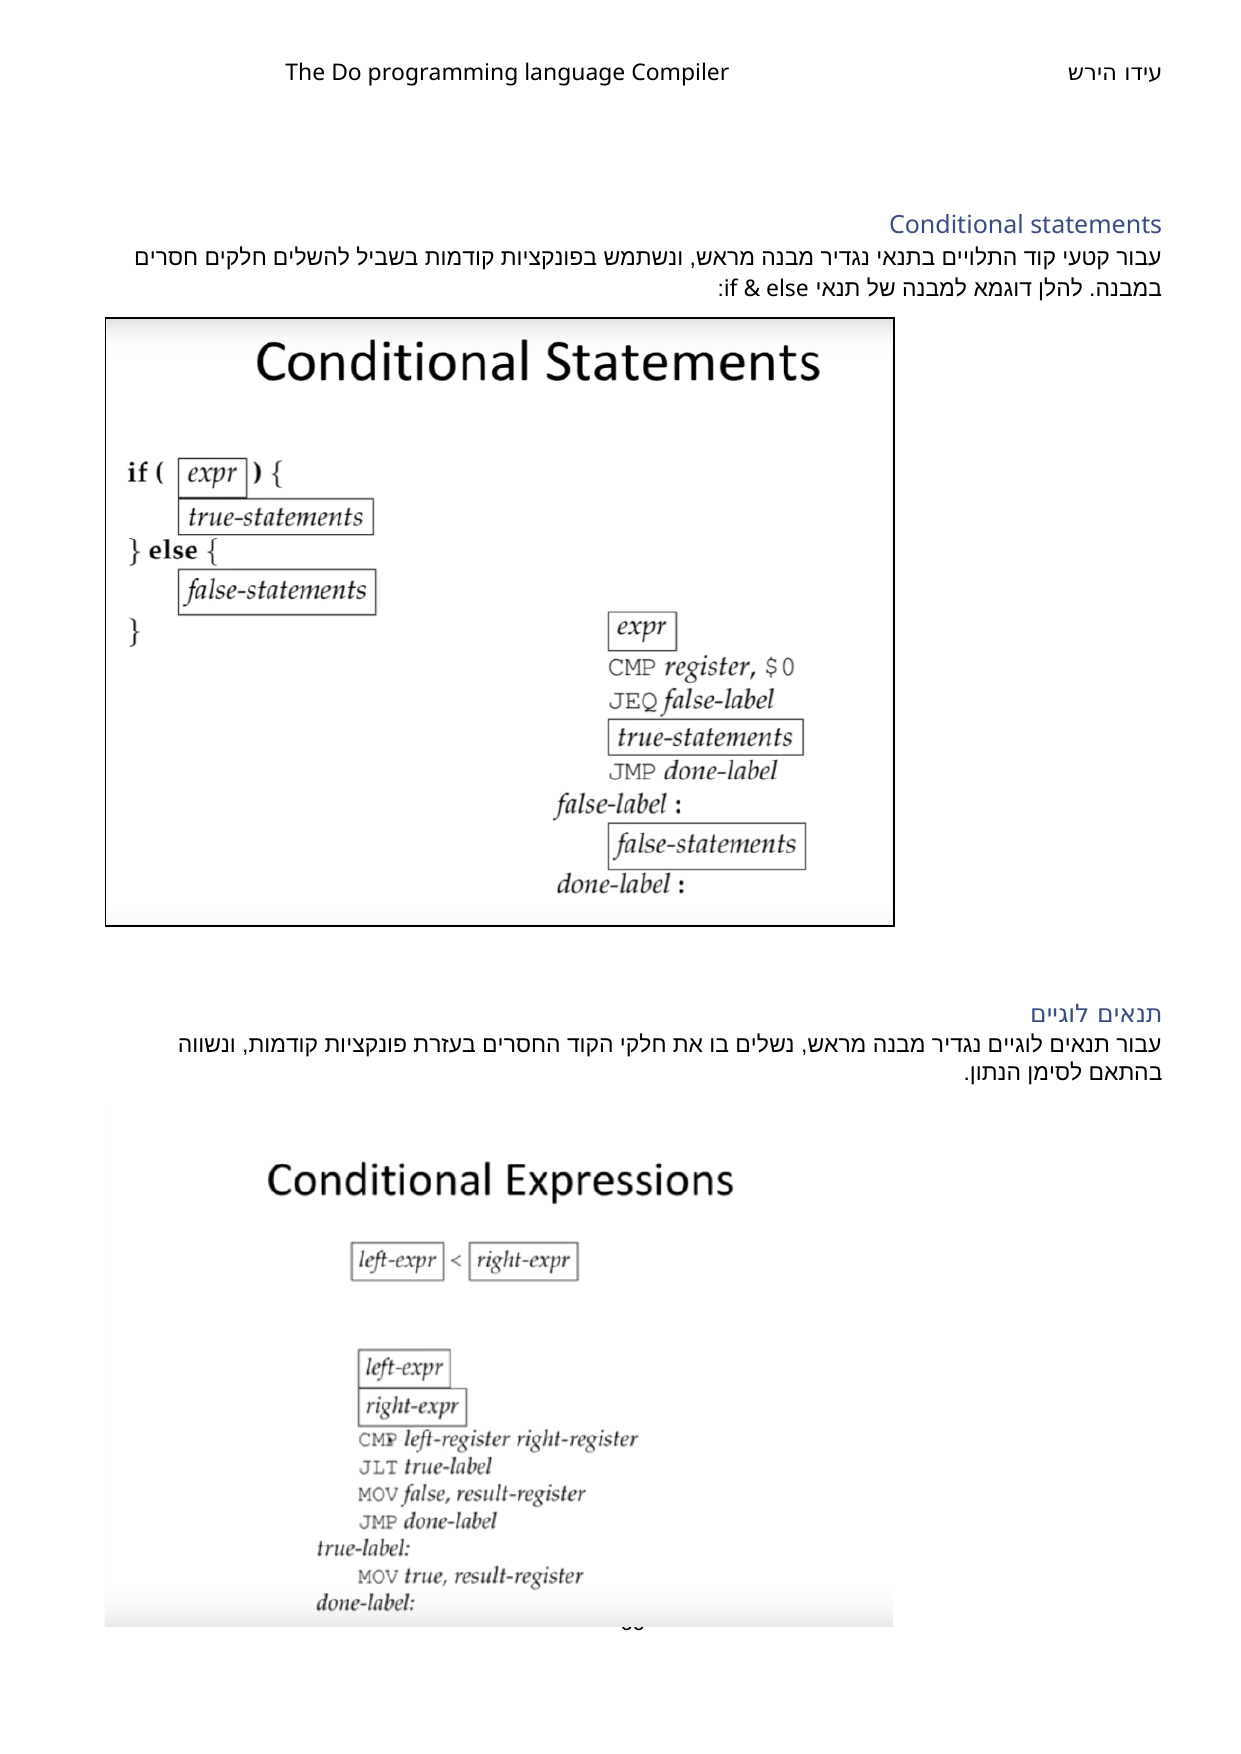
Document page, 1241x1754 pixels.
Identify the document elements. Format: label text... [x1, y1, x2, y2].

picture [104, 1103, 893, 1627]
text עבור תנאים לוגיים נגדיר מבנה מראש, נשלים בו את חלקי הקוד החסרים בעזרת פונקציות קודמות, ונשווה בהתאם לסימן הנתון. [103, 1031, 1162, 1085]
subtitle תנאים לוגיים [103, 999, 1162, 1028]
picture [106, 319, 893, 925]
text עבור קטעי קוד התלויים בתנאי נגדיר מבנה מראש, ונשתמש בפונקציות קודמות בשביל להשלים חלקים חסרים במבנה. להלן דוגמא למבנה של תנאי if & else: [103, 244, 1162, 304]
subtitle Conditional statements [103, 207, 1162, 241]
